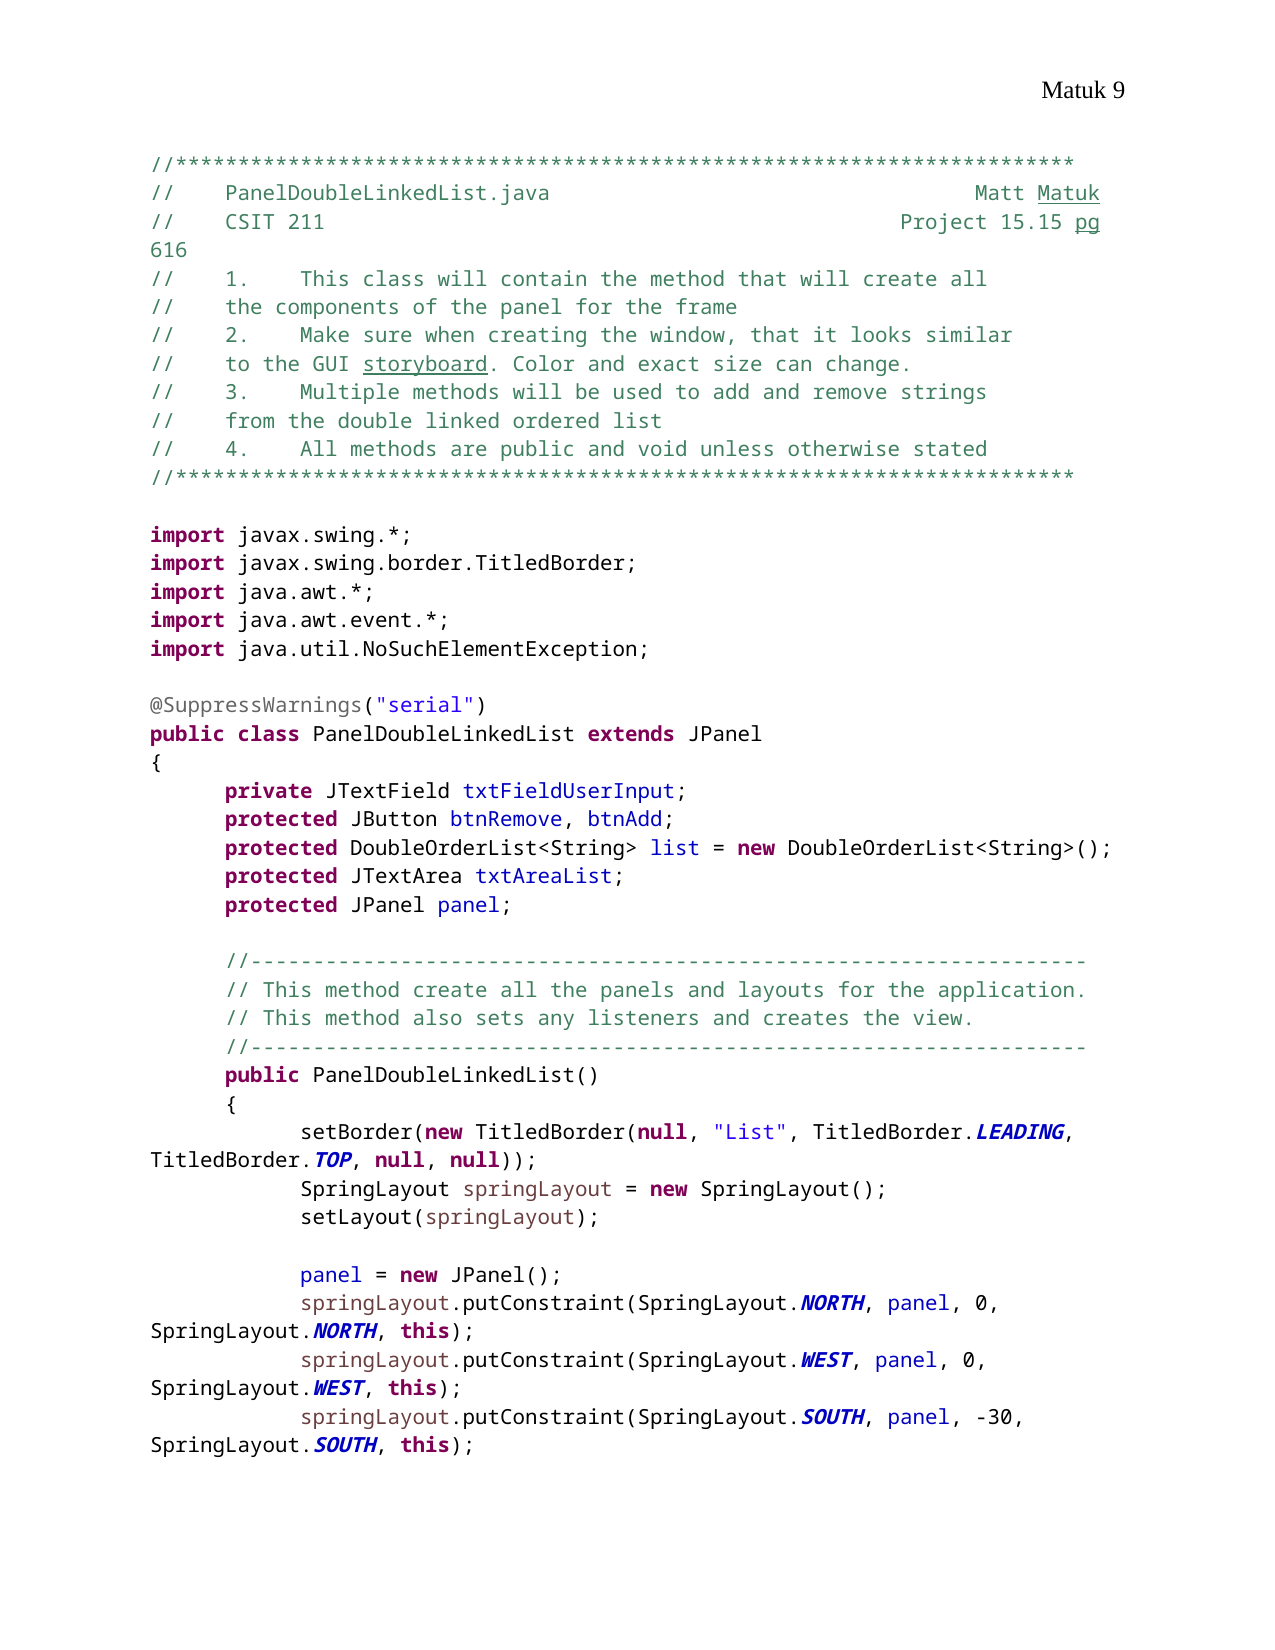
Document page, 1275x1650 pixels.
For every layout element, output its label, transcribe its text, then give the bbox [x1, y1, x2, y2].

text { [150, 747, 1125, 776]
text // to the GUI storyboard. Color and exact size can change. [150, 349, 1125, 377]
text protected JTextArea txtAreaList; [150, 861, 1125, 890]
text // 4. All methods are public and void unless otherwise stated [150, 434, 1125, 463]
text public PanelDoubleLinkedList() [150, 1060, 1125, 1089]
text { [150, 1089, 1125, 1117]
text import java.util.NoSuchElementException; [150, 634, 1125, 662]
text // CSIT 211 Project 15.15 pg 616 [150, 207, 1125, 264]
text //------------------------------------------------------------------- [150, 1032, 1125, 1060]
text setBorder(new TitledBorder(null, "List", TitledBorder.LEADING, TitledBorder.TOP, null, null)); [150, 1117, 1125, 1174]
text springLayout.putConstraint(SpringLayout.SOUTH, panel, -30, SpringLayout.SOUTH, this); [150, 1402, 1125, 1459]
text // This method create all the panels and layouts for the application. [150, 975, 1125, 1003]
text private JTextField txtFieldUserInput; [150, 776, 1125, 804]
text import java.awt.*; [150, 577, 1125, 605]
text // This method also sets any listeners and creates the view. [150, 1003, 1125, 1032]
text protected DoubleOrderList<String> list = new DoubleOrderList<String>(); [150, 833, 1125, 861]
text // 3. Multiple methods will be used to add and remove strings [150, 377, 1125, 406]
text @SuppressWarnings("serial") [150, 691, 1125, 719]
text // from the double linked ordered list [150, 406, 1125, 434]
text //************************************************************************ [150, 150, 1125, 178]
text // PanelDoubleLinkedList.java Matt Matuk [150, 178, 1125, 207]
text //************************************************************************ [150, 463, 1125, 491]
text import java.awt.event.*; [150, 605, 1125, 634]
text import javax.swing.*; [150, 520, 1125, 548]
text //------------------------------------------------------------------- [150, 947, 1125, 975]
text SpringLayout springLayout = new SpringLayout(); [150, 1174, 1125, 1202]
text setLayout(springLayout); [150, 1202, 1125, 1231]
text protected JButton btnRemove, btnAdd; [150, 804, 1125, 833]
text protected JPanel panel; [150, 890, 1125, 918]
text springLayout.putConstraint(SpringLayout.WEST, panel, 0, SpringLayout.WEST, this); [150, 1345, 1125, 1402]
text // 2. Make sure when creating the window, that it looks similar [150, 321, 1125, 349]
text springLayout.putConstraint(SpringLayout.NORTH, panel, 0, SpringLayout.NORTH, this); [150, 1288, 1125, 1345]
text public class PanelDoubleLinkedList extends JPanel [150, 719, 1125, 747]
text import javax.swing.border.TitledBorder; [150, 548, 1125, 577]
text // 1. This class will contain the method that will create all [150, 264, 1125, 292]
text // the components of the panel for the frame [150, 292, 1125, 321]
text panel = new JPanel(); [150, 1260, 1125, 1288]
